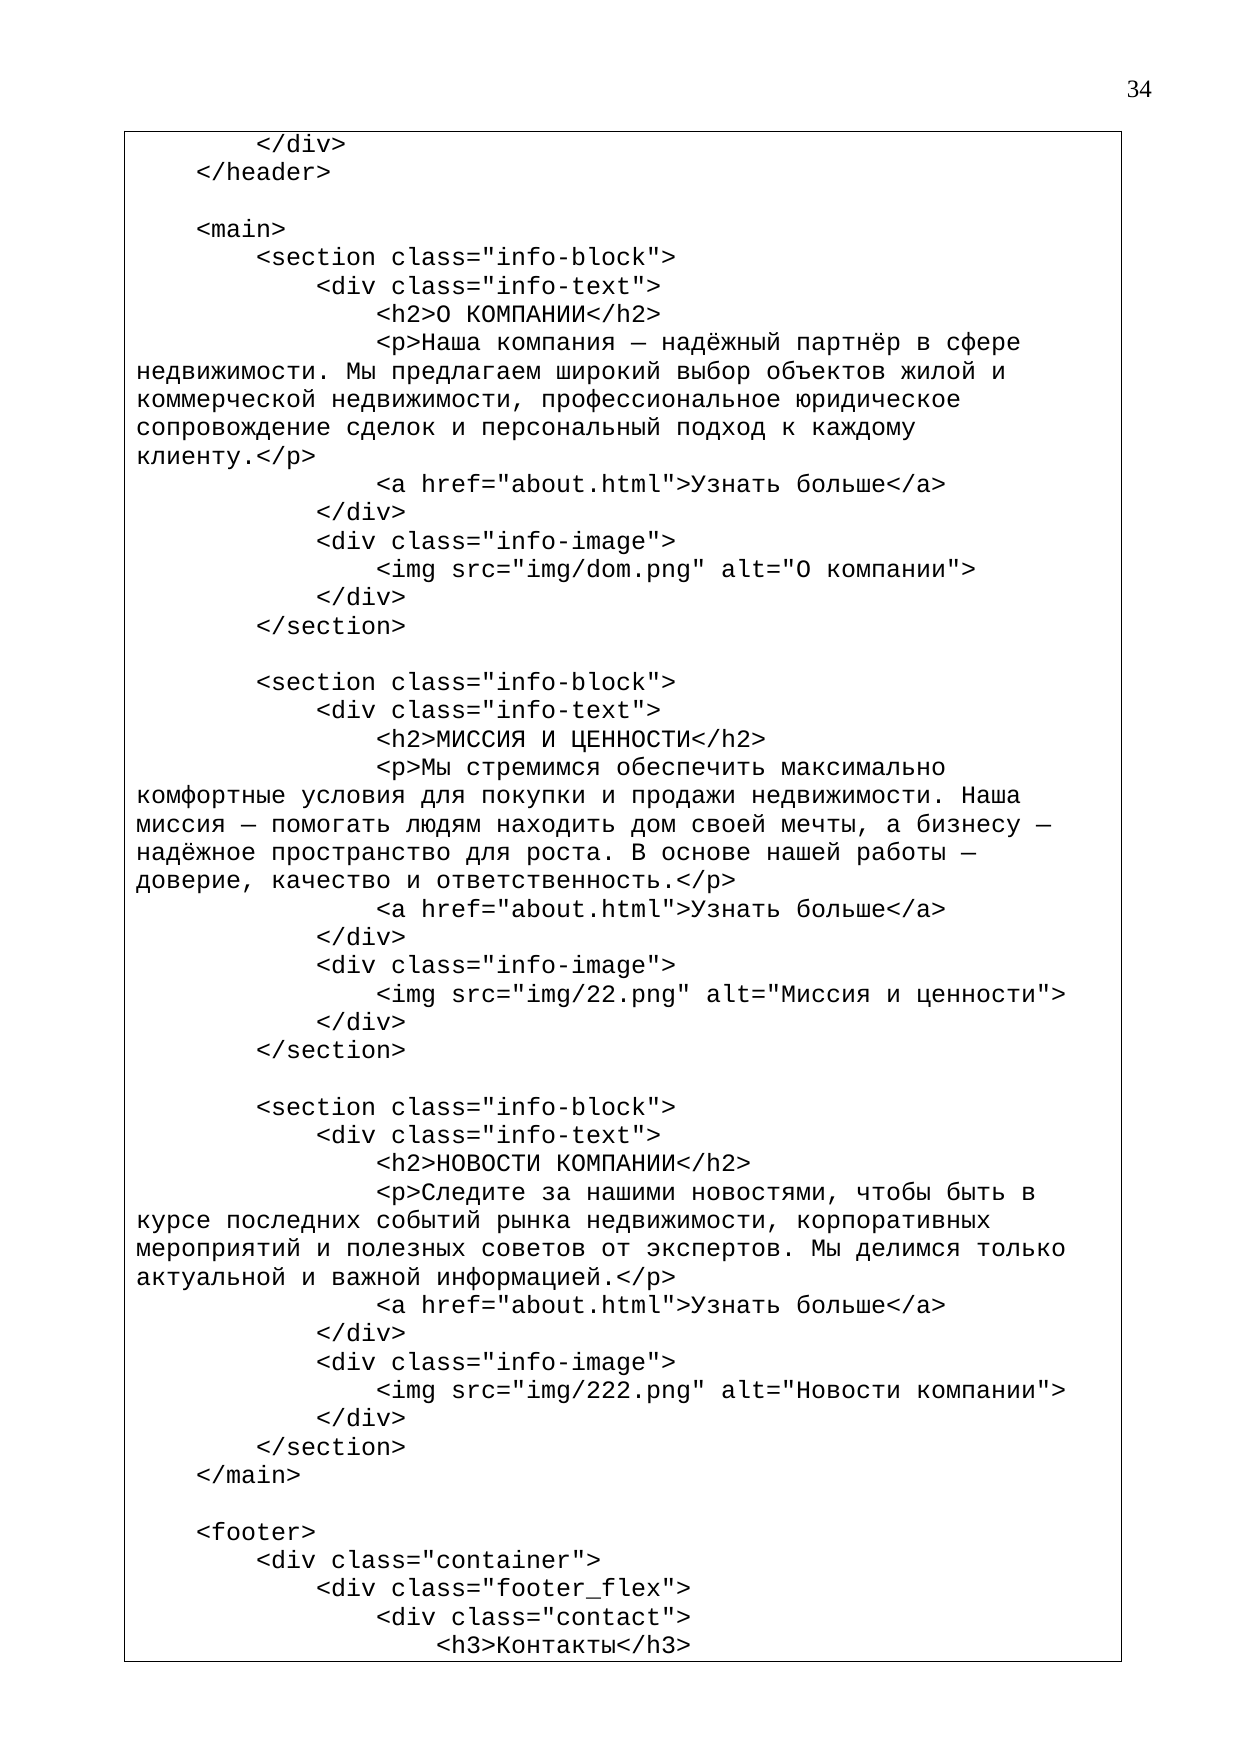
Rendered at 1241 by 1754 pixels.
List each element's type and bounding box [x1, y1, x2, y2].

table_header [125, 132, 1121, 1661]
